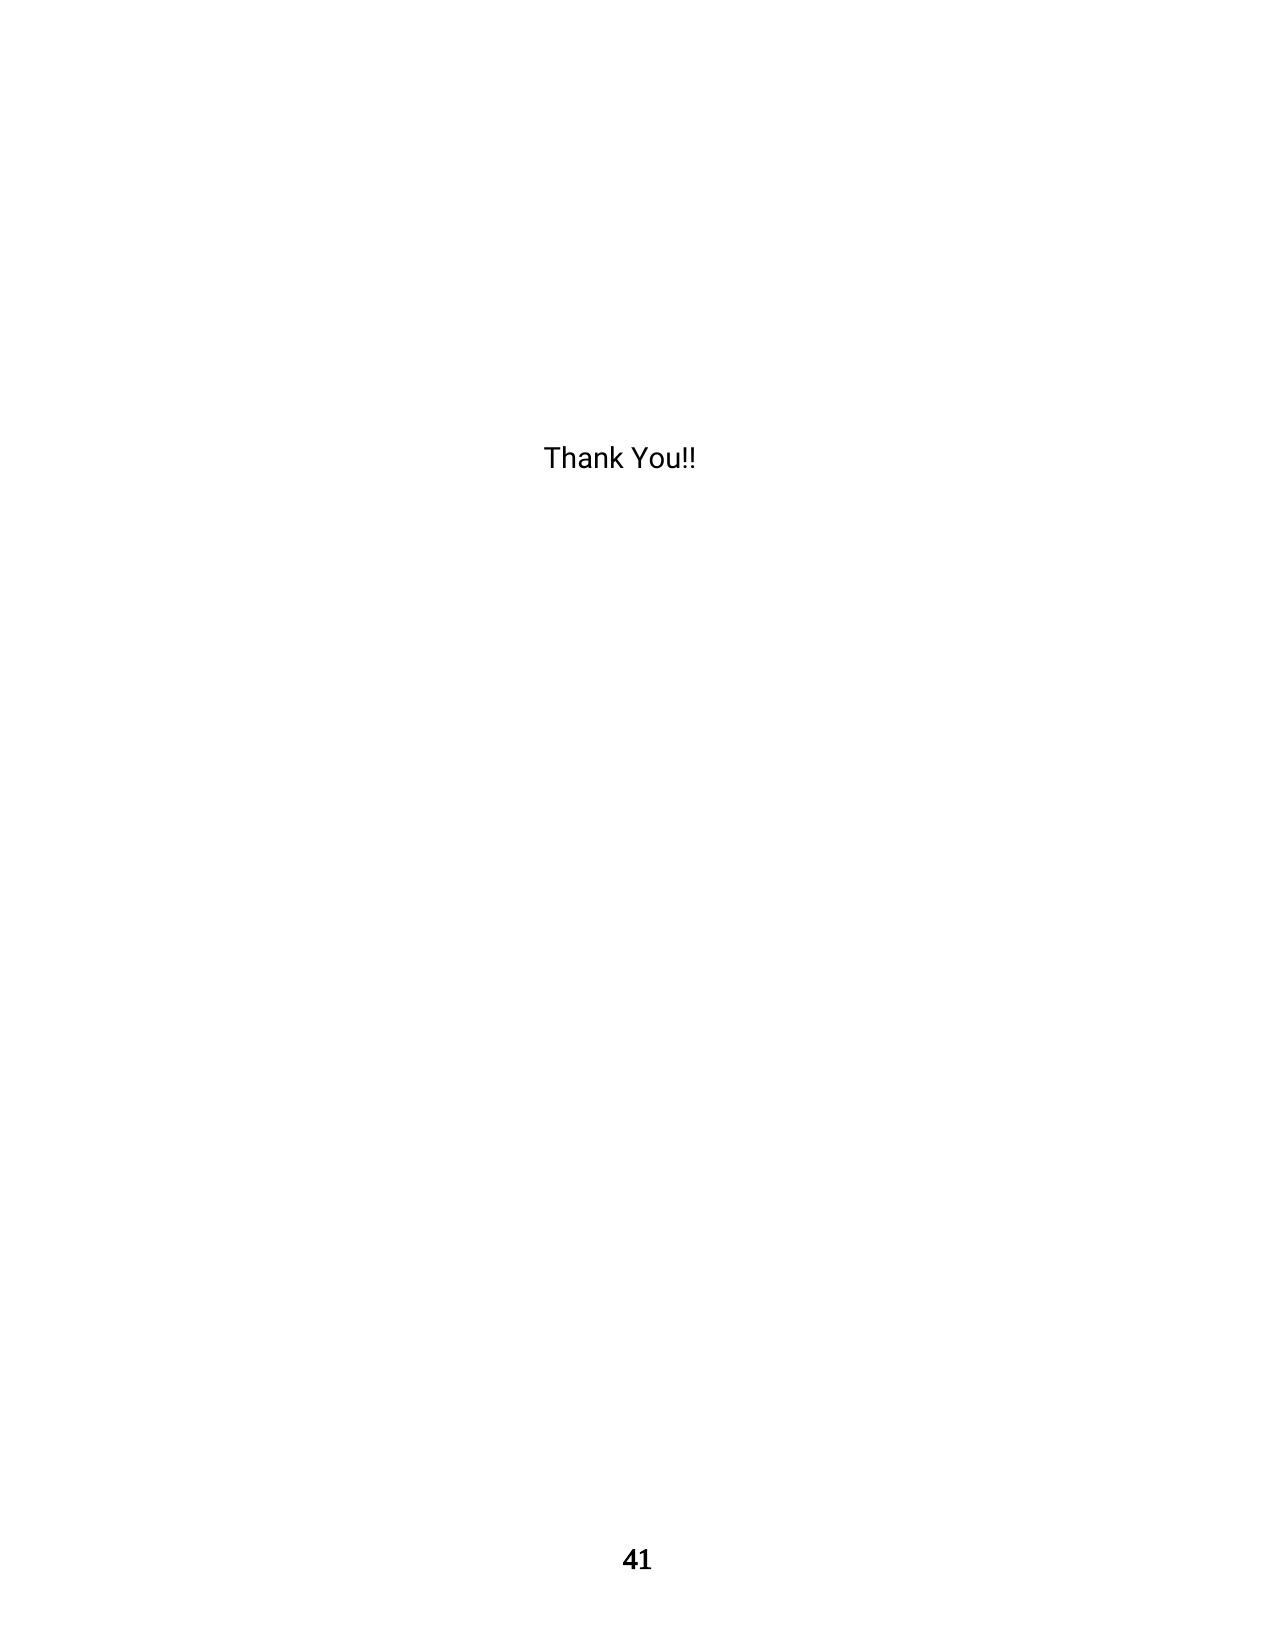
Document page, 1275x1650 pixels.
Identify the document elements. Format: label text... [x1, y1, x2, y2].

text Thank You!! [150, 442, 1125, 476]
